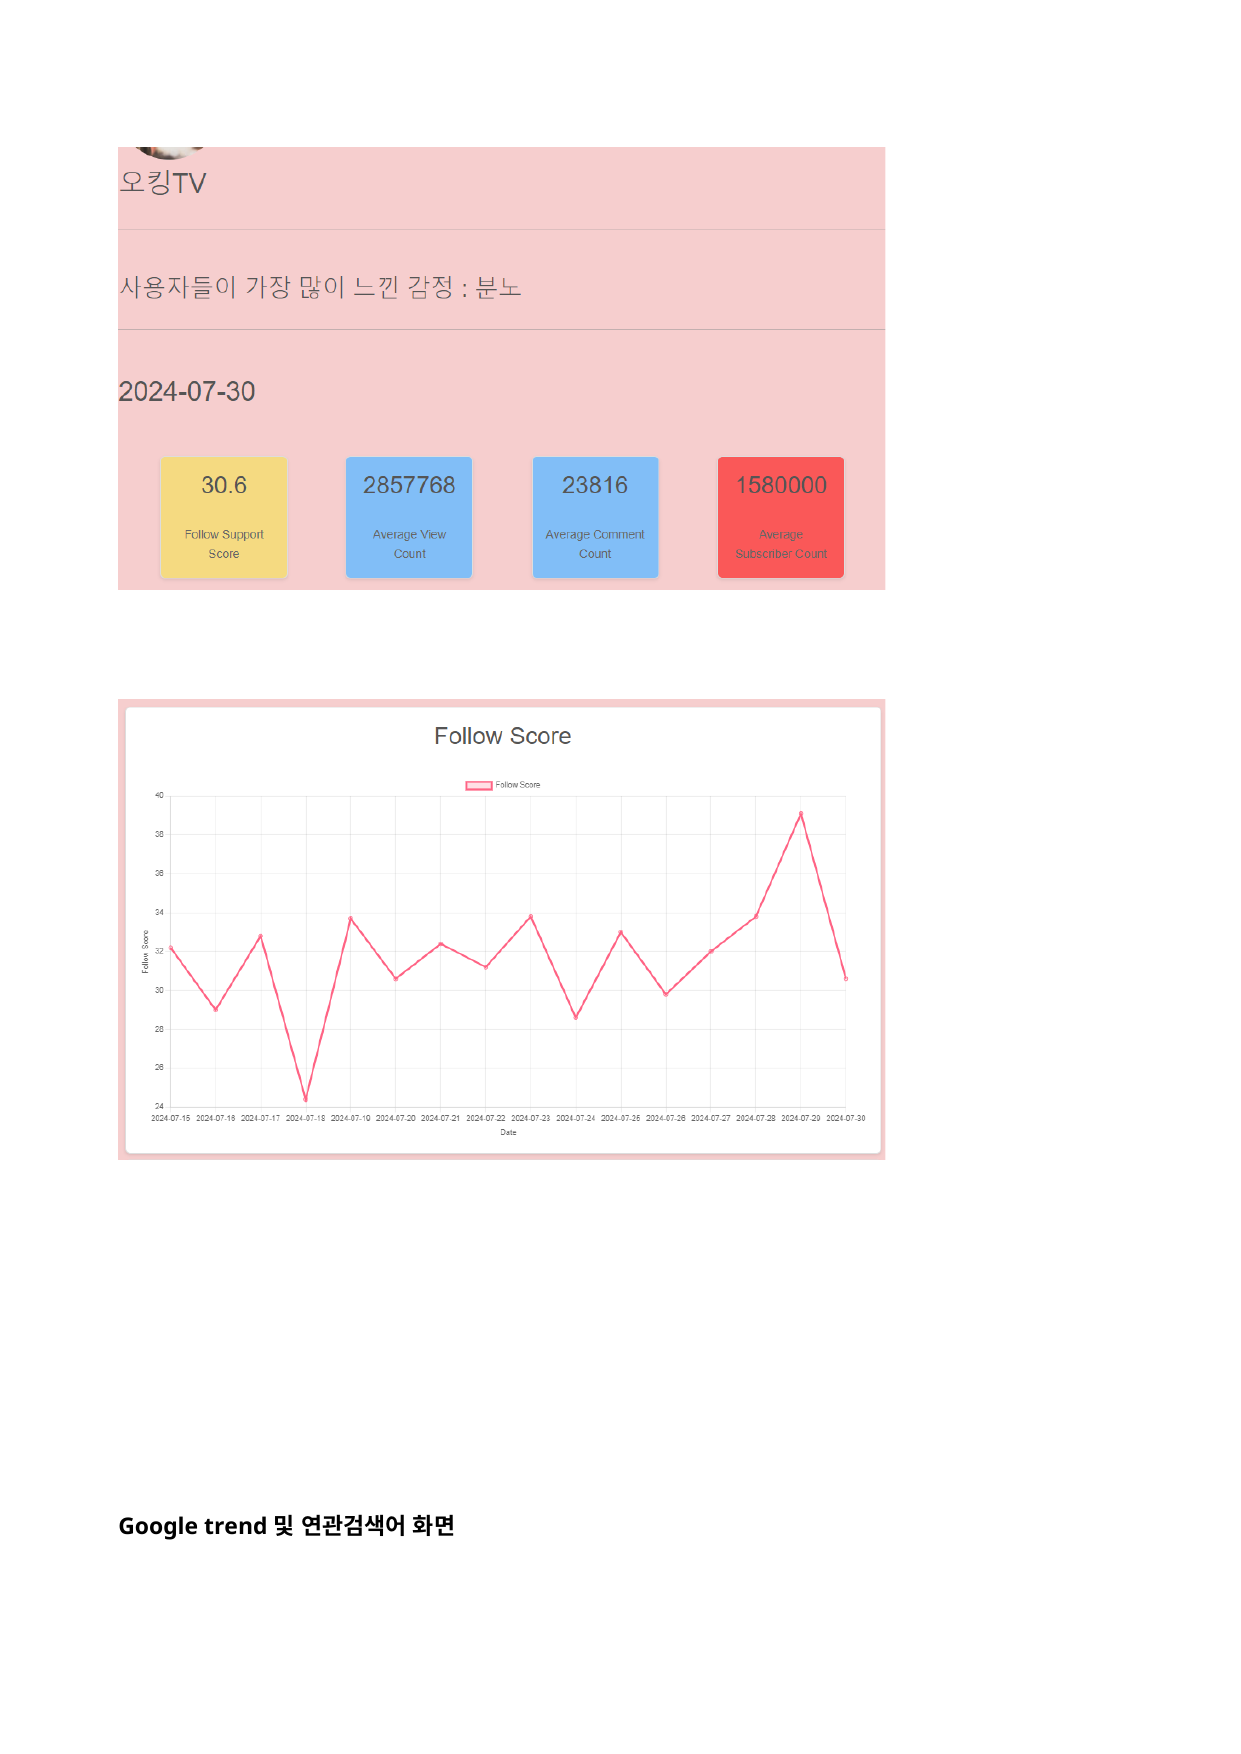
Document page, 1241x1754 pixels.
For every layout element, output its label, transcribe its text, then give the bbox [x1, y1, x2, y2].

picture [118, 699, 886, 1160]
text Google trend 및 연관검색어 화면 [118, 1509, 1122, 1540]
picture [118, 147, 886, 590]
